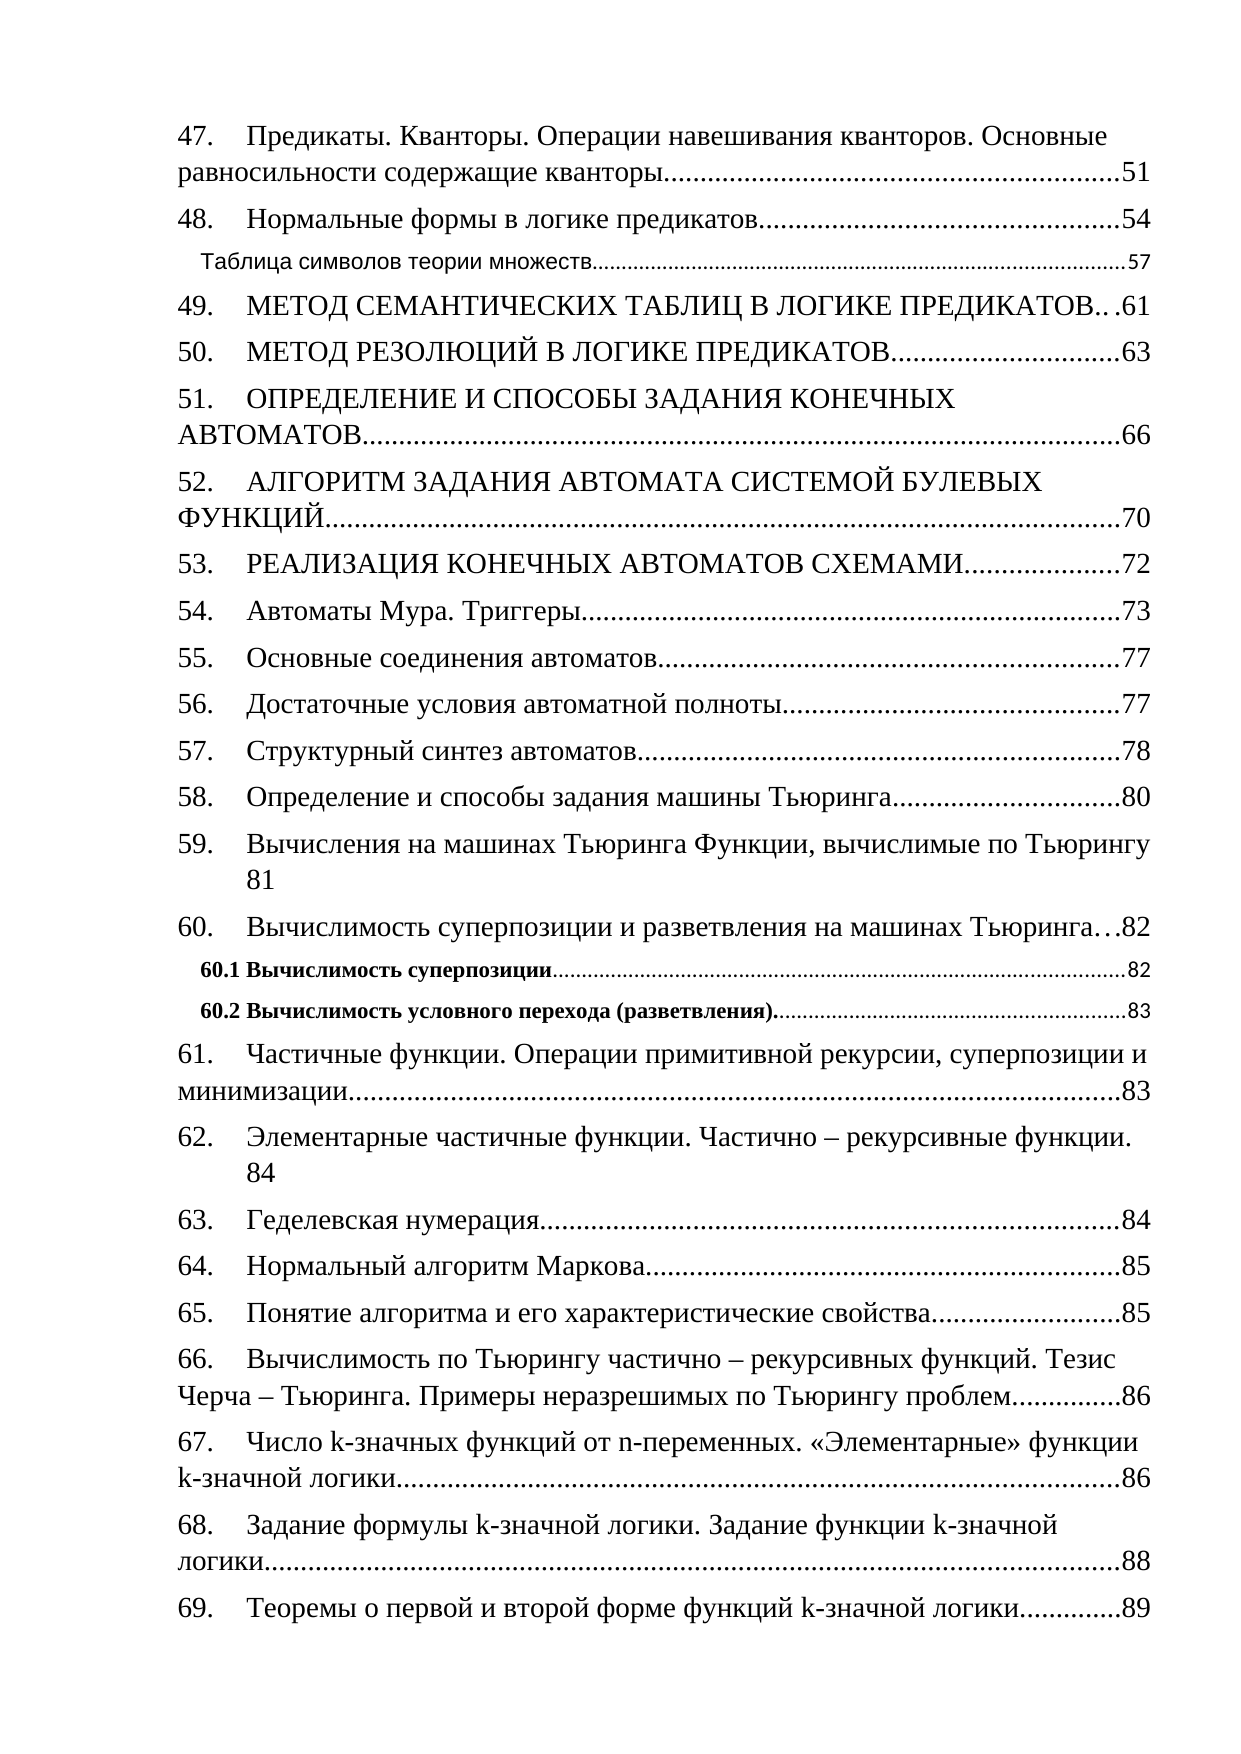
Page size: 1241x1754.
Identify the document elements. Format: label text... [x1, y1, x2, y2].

text 56. Достаточные условия автоматной полноты 77 [177, 686, 1152, 720]
text 59. Вычисления на машинах Тьюринга Функции, вычислимые по Тьюрингу 81 [177, 826, 1152, 896]
text 60.1 Вычислимость суперпозиции 82 [200, 955, 1152, 983]
text 60.2 Вычислимость условного перехода (разветвления). 83 [200, 996, 1152, 1024]
text 47. Предикаты. Кванторы. Операции навешивания кванторов. Основные равносильности содержащие кванторы. 51 [177, 118, 1152, 188]
text 48. Нормальные формы в логике предикатов. 54 [177, 201, 1152, 234]
text 64. Нормальный алгоритм Маркова. 85 [177, 1248, 1152, 1282]
text Таблица символов теории множеств 57 [200, 247, 1152, 275]
text 53. РЕАЛИЗАЦИЯ КОНЕЧНЫХ АВТОМАТОВ СХЕМАМИ. 72 [177, 547, 1152, 580]
text 50. МЕТОД РЕЗОЛЮЦИЙ В ЛОГИКЕ ПРЕДИКАТОВ. 63 [177, 334, 1152, 368]
text 62. Элементарные частичные функции. Частично – рекурсивные функции. 84 [177, 1119, 1152, 1189]
text 55. Основные соединения автоматов 77 [177, 640, 1152, 673]
text 57. Структурный синтез автоматов 78 [177, 733, 1152, 766]
text 60. Вычислимость суперпозиции и разветвления на машинах Тьюринга 82 [177, 909, 1152, 942]
text 58. Определение и способы задания машины Тьюринга 80 [177, 779, 1152, 813]
text 54. Автоматы Мура. Триггеры. 73 [177, 593, 1152, 627]
text 68. Задание формулы k-значной логики. Задание функции k-значной логики. 88 [177, 1507, 1152, 1577]
text 63. Геделевская нумерация 84 [177, 1202, 1152, 1235]
text 52. АЛГОРИТМ ЗАДАНИЯ АВТОМАТА СИСТЕМОЙ БУЛЕВЫХ ФУНКЦИЙ. 70 [177, 464, 1152, 533]
text 51. ОПРЕДЕЛЕНИЕ И СПОСОБЫ ЗАДАНИЯ КОНЕЧНЫХ АВТОМАТОВ. 66 [177, 381, 1152, 451]
text 61. Частичные функции. Операции примитивной рекурсии, суперпозиции и минимизации. 83 [177, 1036, 1152, 1106]
text 67. Число k-значных функций от n-переменных. «Элементарные» функции k-значной логики. 86 [177, 1424, 1152, 1494]
text 66. Вычислимость по Тьюрингу частично – рекурсивных функций. Тезис Черча – Тьюринга. Примеры неразрешимых по Тьюрингу проблем. 86 [177, 1342, 1152, 1411]
text 65. Понятие алгоритма и его характеристические свойства. 85 [177, 1295, 1152, 1328]
text 69. Теоремы о первой и второй форме функций k-значной логики. 89 [177, 1590, 1152, 1623]
